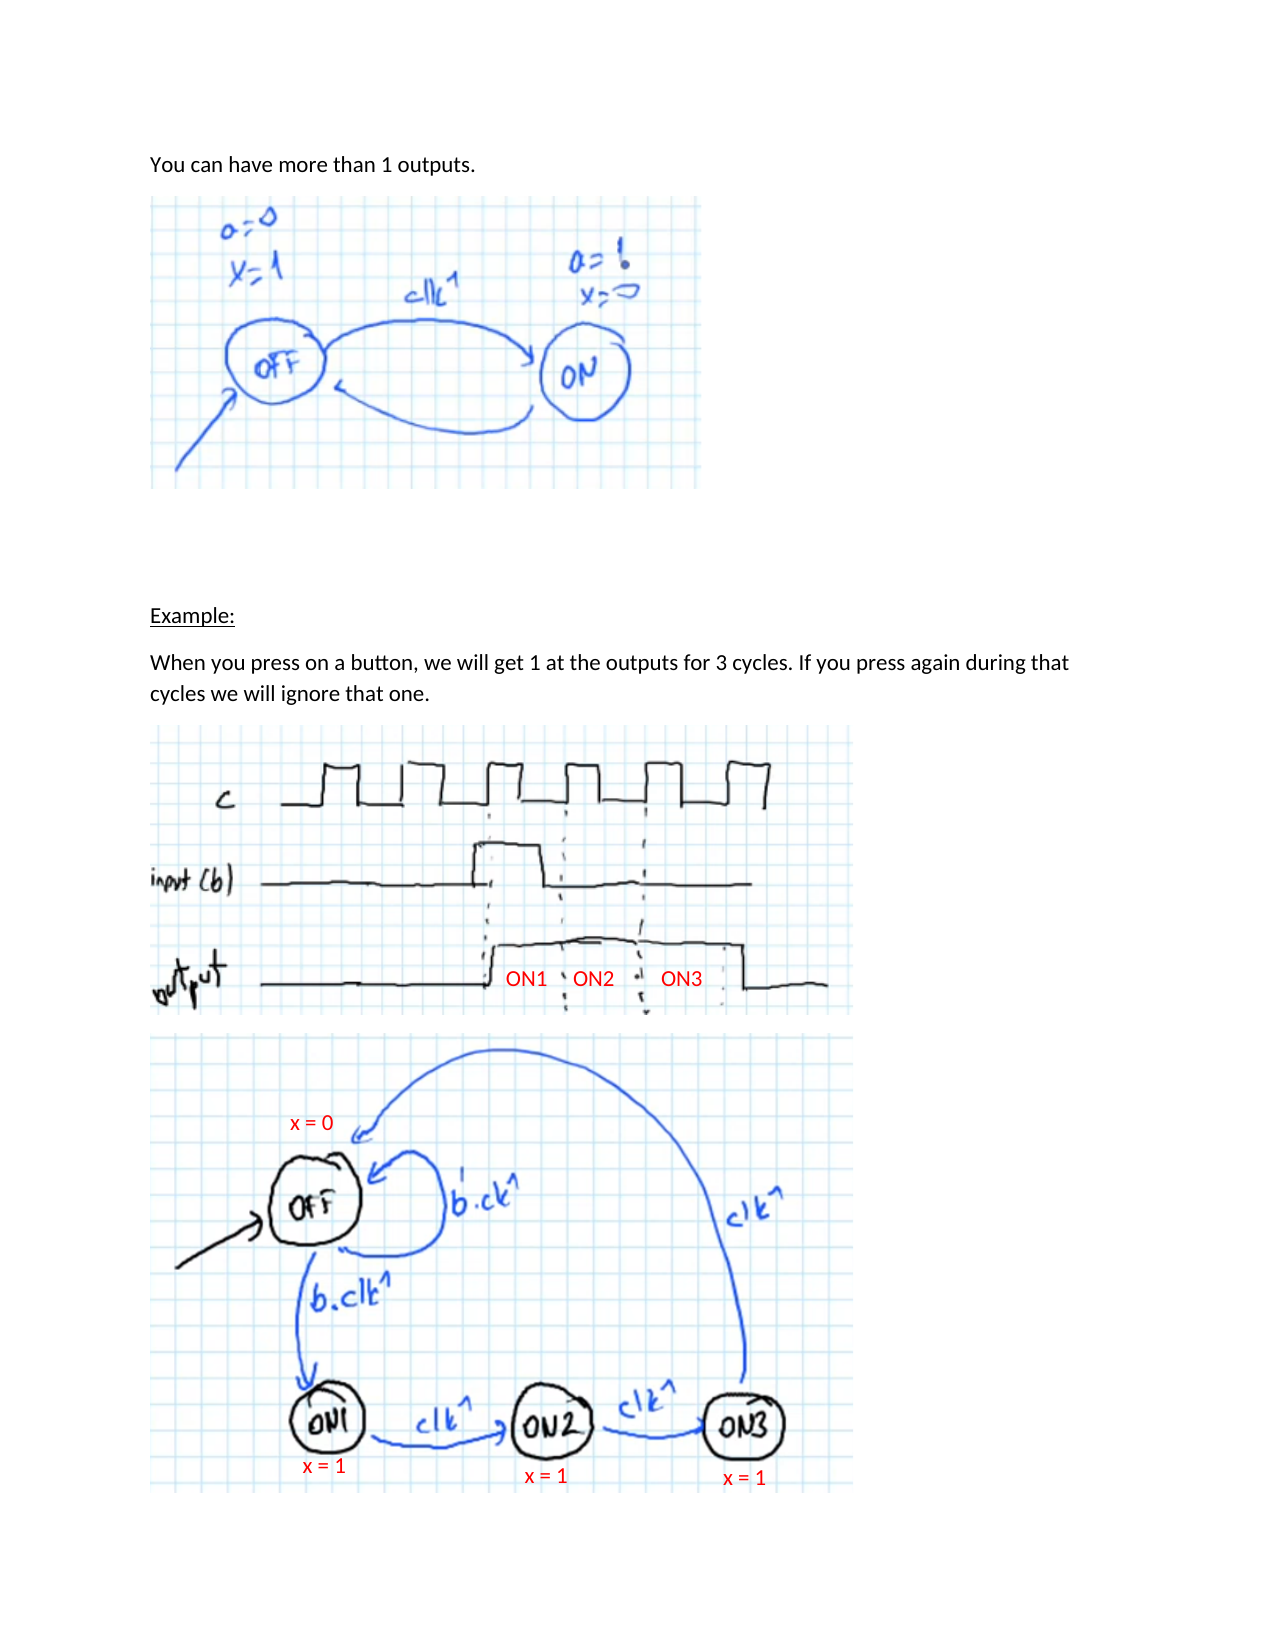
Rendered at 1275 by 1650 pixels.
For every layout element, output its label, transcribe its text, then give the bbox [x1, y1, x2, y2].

picture [150, 196, 702, 489]
text Example: [150, 602, 1125, 630]
text You can have more than 1 outputs. [150, 150, 1125, 178]
picture [150, 1033, 854, 1493]
text When you press on a button, we will get 1 at the outputs for 3 cycles. If you press again during that cycles we will ignore that one. [150, 648, 1125, 707]
picture [150, 725, 854, 1015]
